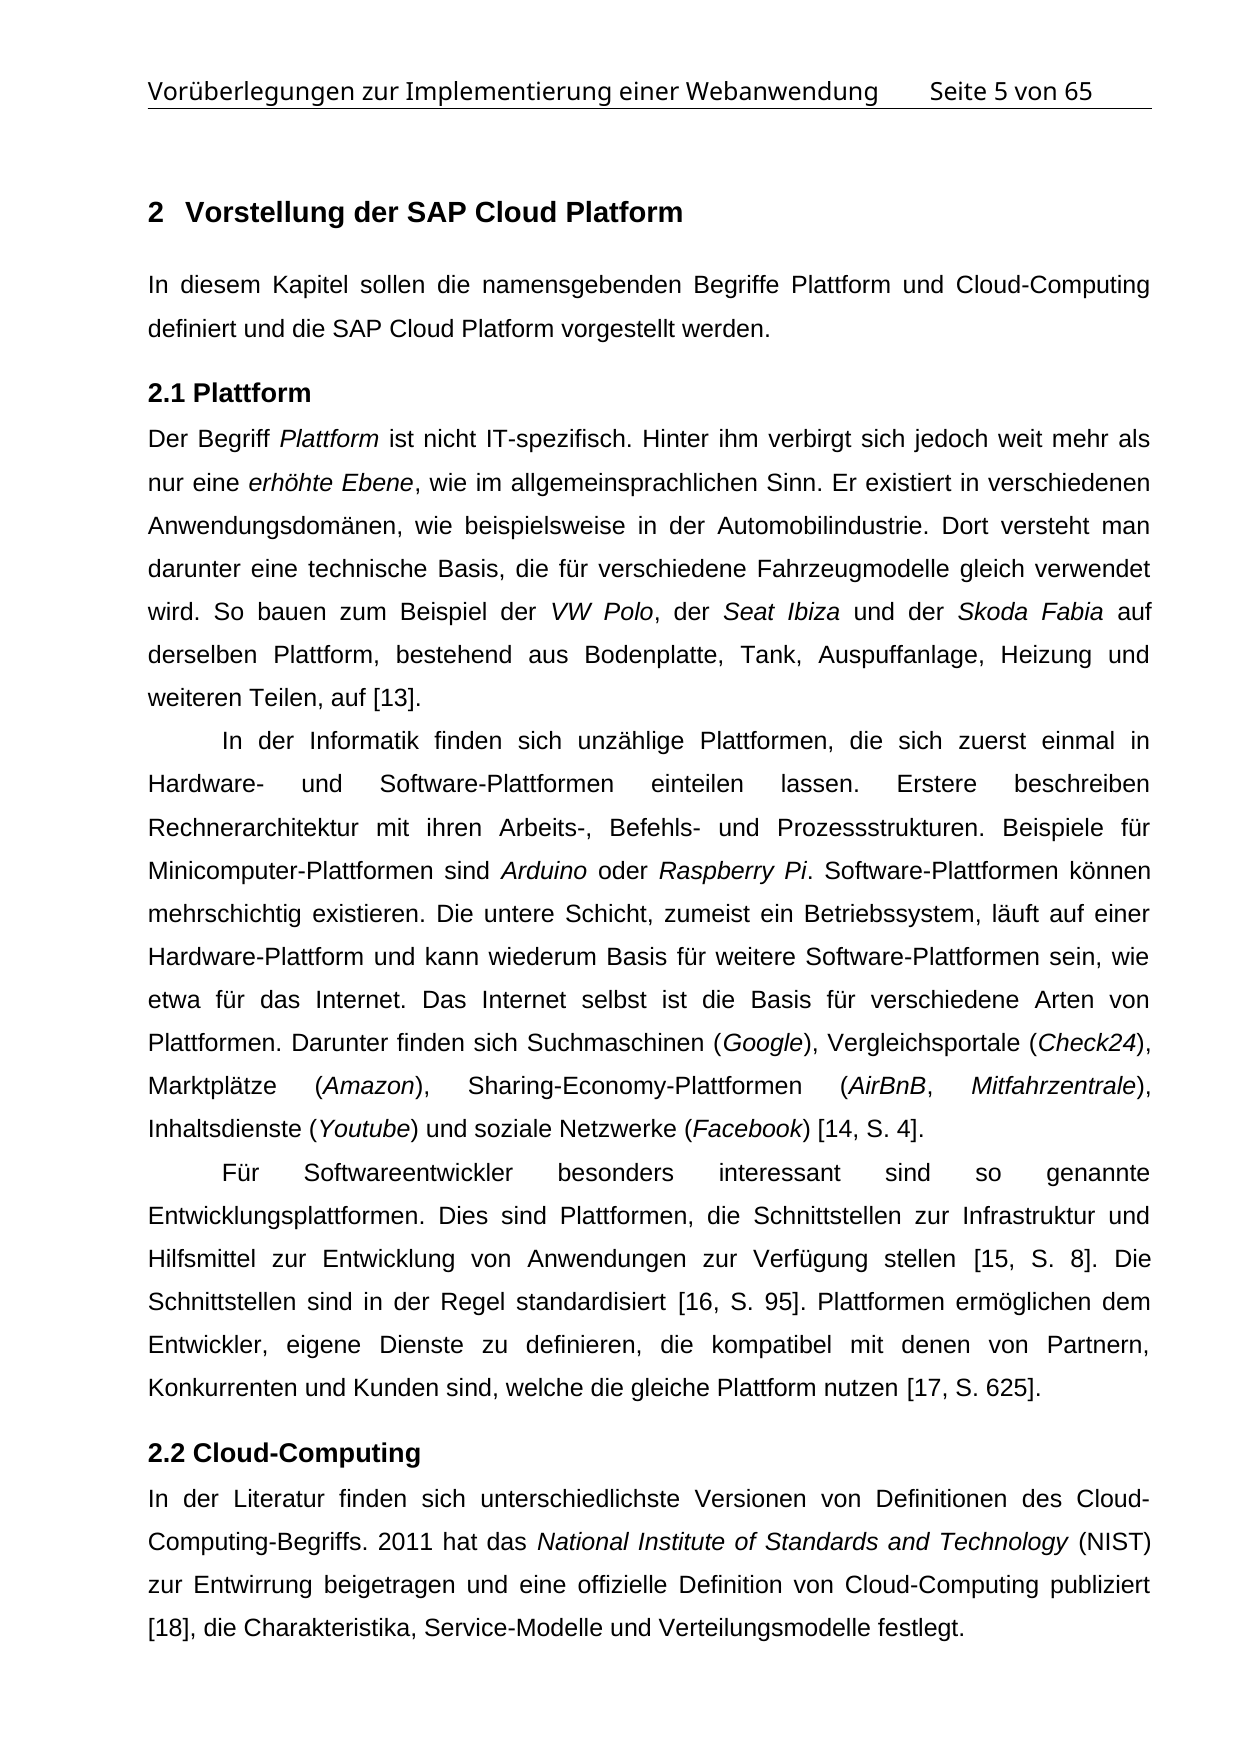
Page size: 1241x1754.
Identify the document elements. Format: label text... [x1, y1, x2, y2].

text In der Literatur finden sich unterschiedlichste Versionen von Definitionen des Cloud-Computing-Begriffs. 2011 hat das National Institute of Standards and Technology (NIST) zur Entwirrung beigetragen und eine offizielle Definition von Cloud-Computing publiziert, die Charakteristika, Service-Modelle und Verteilungsmodelle festlegt. [148, 1484, 1152, 1642]
text Der Begriff Plattform ist nicht IT-spezifisch. Hinter ihm verbirgt sich jedoch weit mehr als nur eine erhöhte Ebene, wie im allgemeinsprachlichen Sinn. Er existiert in verschiedenen Anwendungsdomänen, wie beispielsweise in der Automobilindustrie. Dort versteht man darunter eine technische Basis, die für verschiedene Fahrzeugmodelle gleich verwendet wird. So bauen zum Beispiel der VW Polo, der Seat Ibiza und der Skoda Fabia auf derselben Plattform, bestehend aus Bodenplatte, Tank, Auspuffanlage, Heizung und weiteren Teilen, auf. [148, 424, 1152, 712]
subtitle Cloud-Computing [148, 1437, 1152, 1468]
text Für Softwareentwickler besonders interessant sind so genannte Entwicklungsplattformen. Dies sind Plattformen, die Schnittstellen zur Infrastruktur und Hilfsmittel zur Entwicklung von Anwendungen zur Verfügung stellen . Die Schnittstellen sind in der Regel standardisiert . Plattformen ermöglichen dem Entwickler, eigene Dienste zu definieren, die kompatibel mit denen von Partnern, Konkurrenten und Kunden sind, welche die gleiche Plattform nutzen . [148, 1157, 1152, 1402]
text In der Informatik finden sich unzählige Plattformen, die sich zuerst einmal in Hardware- und Software-Plattformen einteilen lassen. Erstere beschreiben Rechnerarchitektur mit ihren Arbeits-, Befehls- und Prozessstrukturen. Beispiele für Minicomputer-Plattformen sind Arduino oder Raspberry Pi. Software-Plattformen können mehrschichtig existieren. Die untere Schicht, zumeist ein Betriebssystem, läuft auf einer Hardware-Plattform und kann wiederum Basis für weitere Software-Plattformen sein, wie etwa für das Internet. Das Internet selbst ist die Basis für verschiedene Arten von Plattformen. Darunter finden sich Suchmaschinen (Google), Vergleichsportale (Check24), Marktplätze (Amazon), Sharing-Economy-Plattformen (AirBnB, Mitfahrzentrale), Inhaltsdienste (Youtube) und soziale Netzwerke (Facebook). [148, 726, 1152, 1143]
subtitle Vorstellung der SAP Cloud Platform [148, 195, 1152, 229]
subtitle Plattform [148, 377, 1152, 409]
text In diesem Kapitel sollen die namensgebenden Begriffe Plattform und Cloud-Computing definiert und die SAP Cloud Platform vorgestellt werden. [148, 270, 1152, 342]
